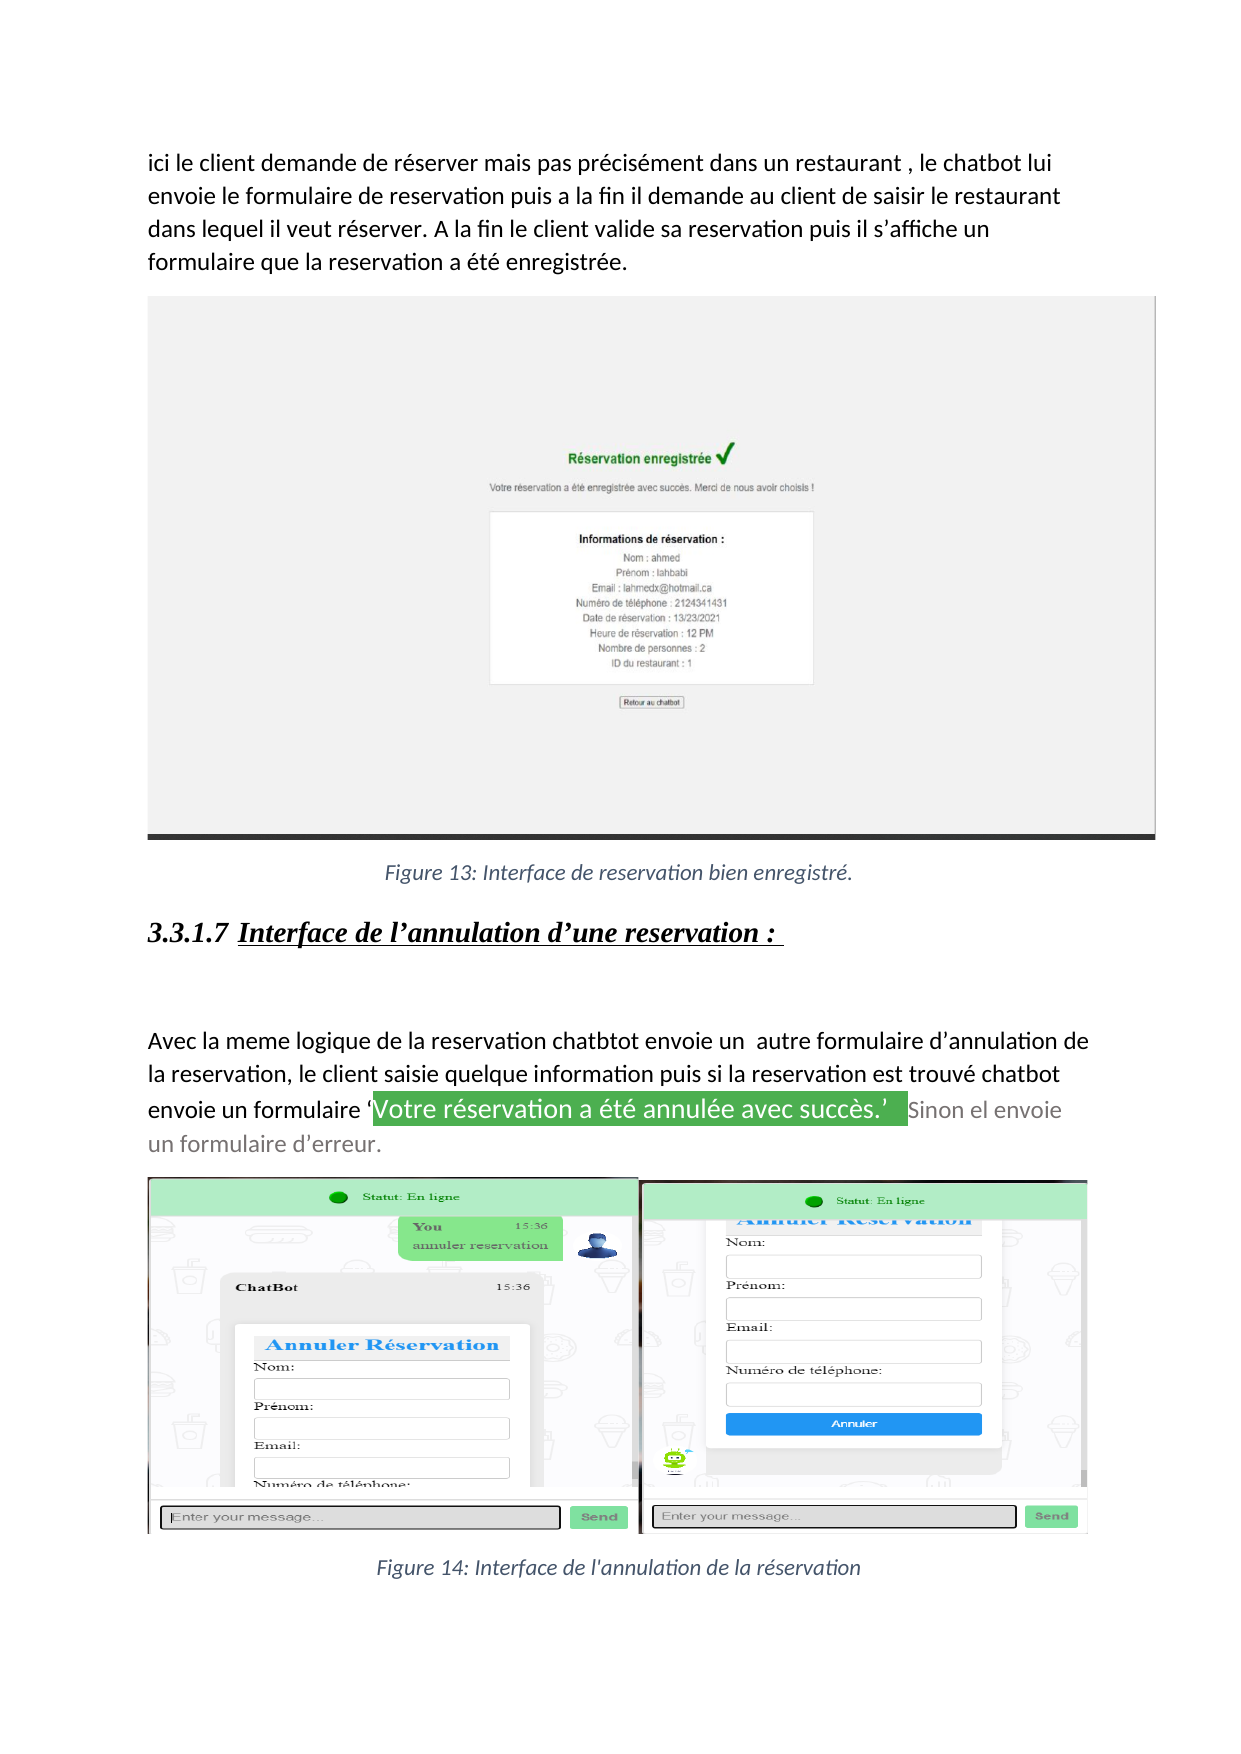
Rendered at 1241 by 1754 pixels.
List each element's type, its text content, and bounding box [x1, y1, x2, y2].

text Avec la meme logique de la reservation chatbtot envoie un autre formulaire d’annulation de la reservation, le client saisie quelque information puis si la reservation est trouvé chatbot envoie un formulaire ‘Votre réservation a été annulée avec succès.’ Sinon el envoie un formulaire d’erreur. [148, 1025, 1093, 1159]
picture [147, 296, 1156, 840]
picture [147, 1177, 1088, 1534]
text Figure 13: Interface de reservation bien enregistré. [148, 858, 1093, 886]
subtitle Interface de l’annulation d’une reservation : [148, 916, 1093, 949]
text ici le client demande de réserver mais pas précisément dans un restaurant , le chatbot lui envoie le formulaire de reservation puis a la fin il demande au client de saisir le restaurant dans lequel il veut réserver. A la fin le client valide sa reservation puis il s’affiche un formulaire que la reservation a été enregistrée. [148, 148, 1093, 277]
text Figure 14: Interface de l'annulation de la réservation [148, 1553, 1093, 1581]
